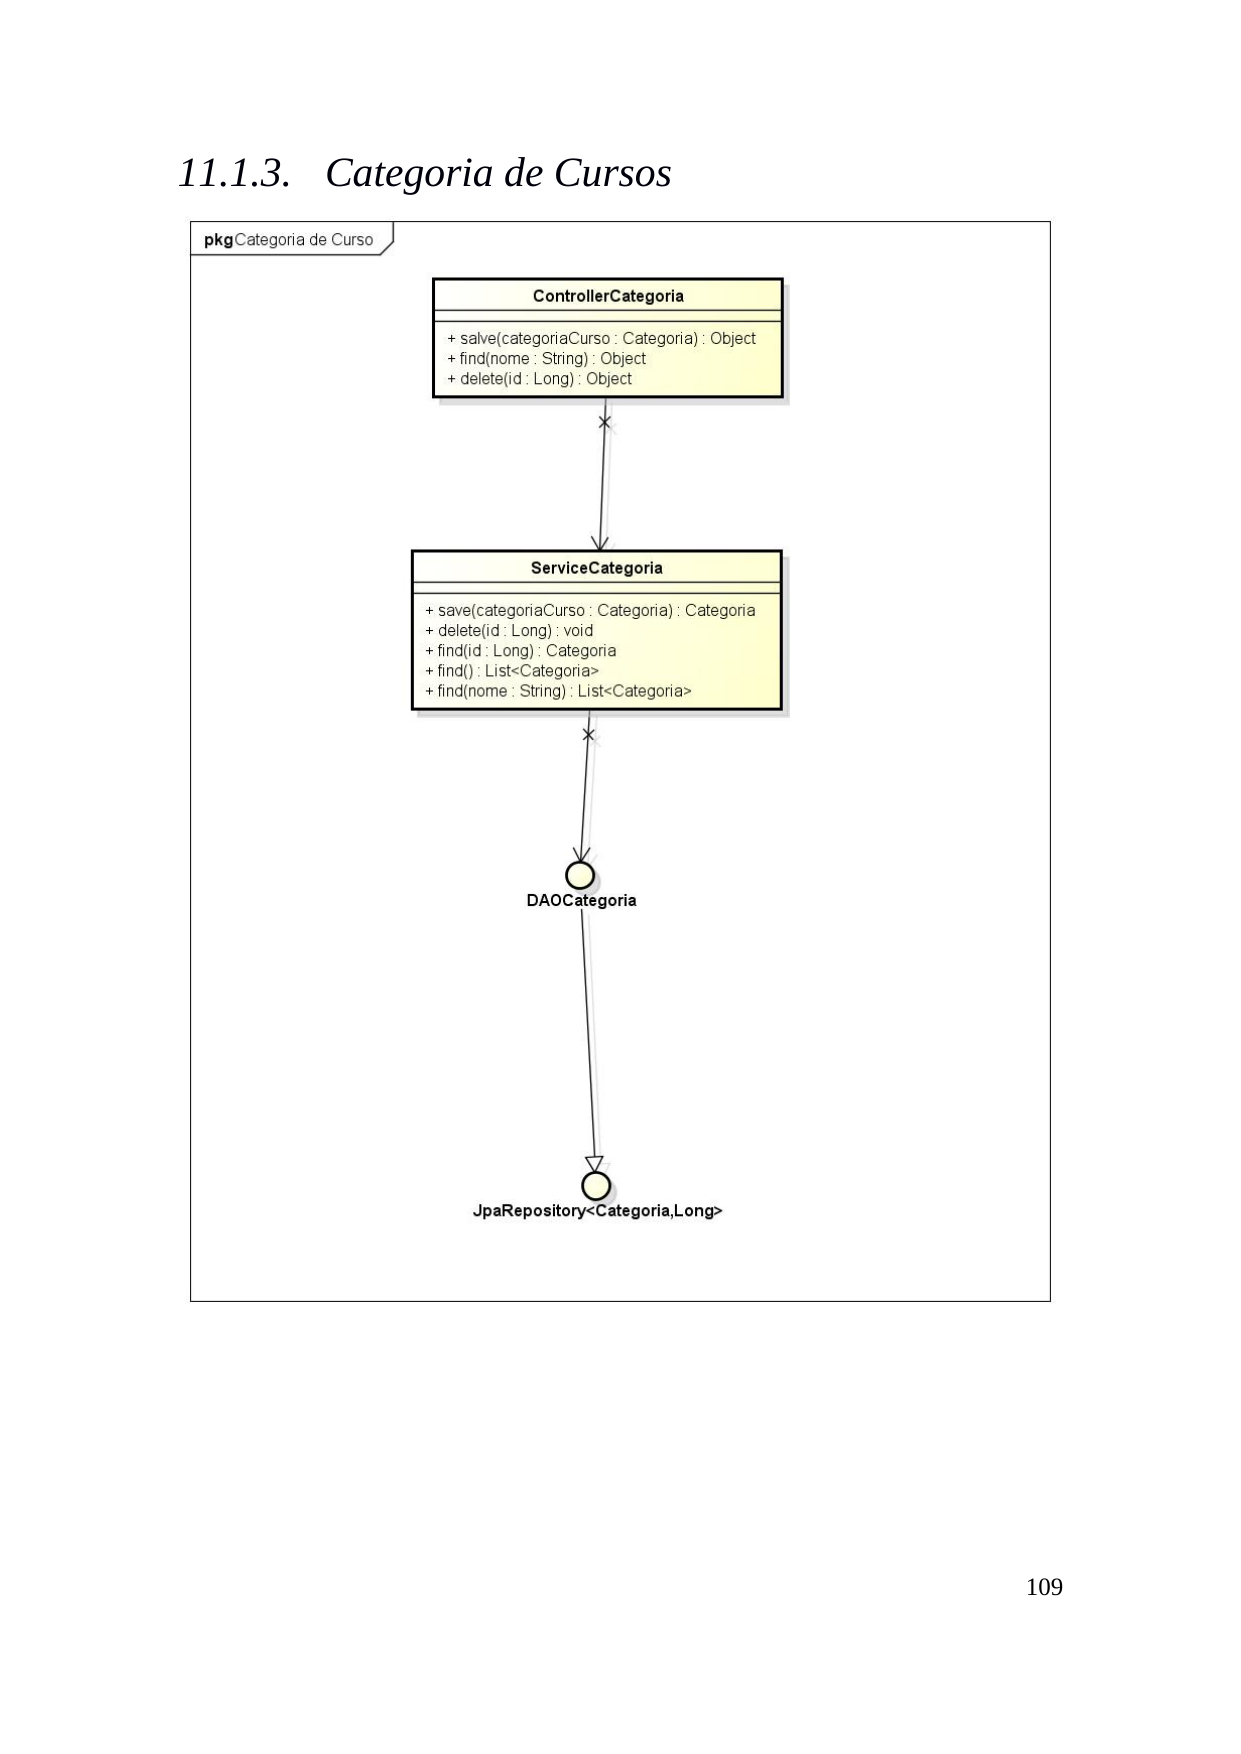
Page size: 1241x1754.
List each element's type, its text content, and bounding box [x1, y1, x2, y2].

picture [177, 208, 1063, 1314]
subtitle Categoria de Cursos [177, 148, 1063, 196]
